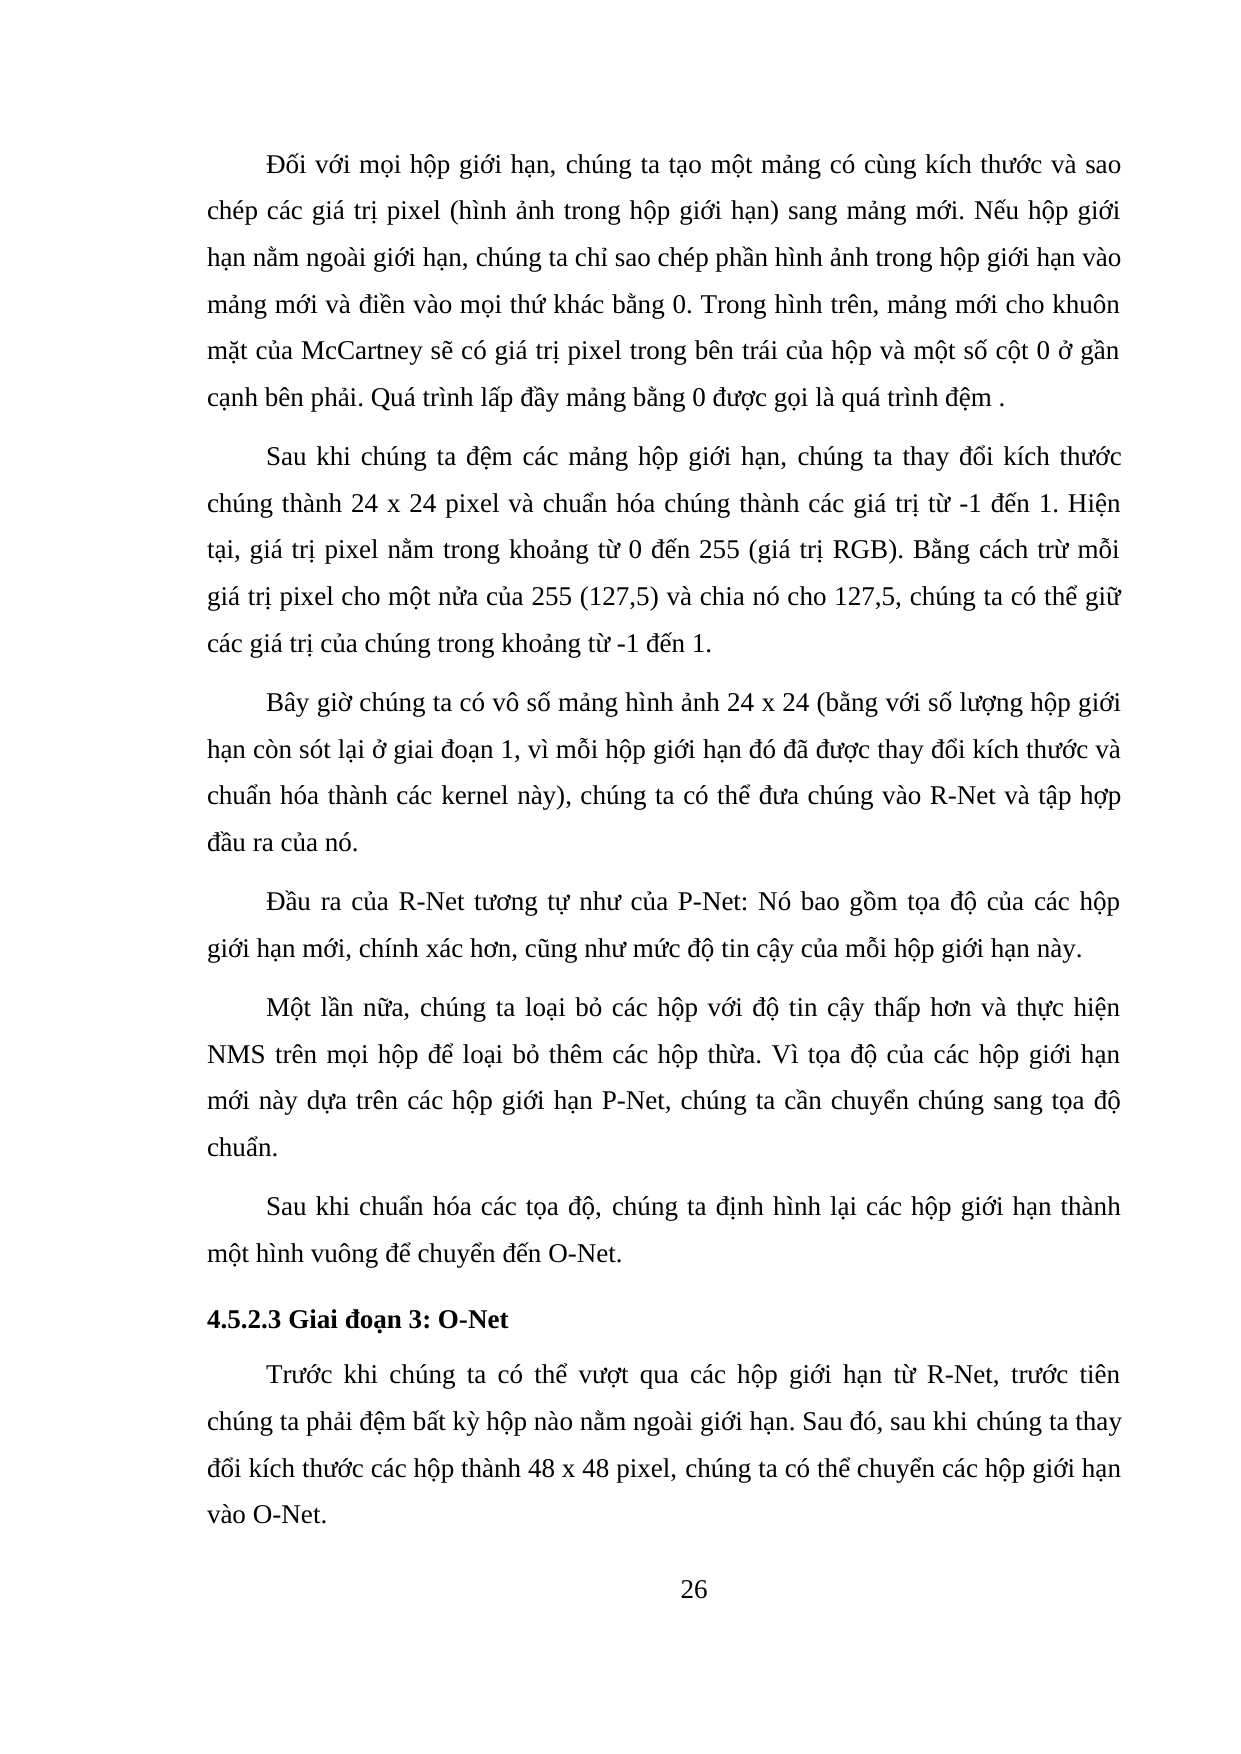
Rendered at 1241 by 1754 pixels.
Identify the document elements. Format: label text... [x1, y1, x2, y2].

text Đầu ra của R-Net tương tự như của P-Net: Nó bao gồm tọa độ của các hộp giới hạn mới, chính xác hơn, cũng như mức độ tin cậy của mỗi hộp giới hạn này. [207, 885, 1122, 963]
text Một lần nữa, chúng ta loại bỏ các hộp với độ tin cậy thấp hơn và thực hiện NMS trên mọi hộp để loại bỏ thêm các hộp thừa. Vì tọa độ của các hộp giới hạn mới này dựa trên các hộp giới hạn P-Net, chúng ta cần chuyển chúng sang tọa độ chuẩn. [207, 991, 1122, 1162]
text Sau khi chúng ta đệm các mảng hộp giới hạn, chúng ta thay đổi kích thước chúng thành 24 x 24 pixel và chuẩn hóa chúng thành các giá trị từ -1 đến 1. Hiện tại, giá trị pixel nằm trong khoảng từ 0 đến 255 (giá trị RGB). Bằng cách trừ mỗi giá trị pixel cho một nửa của 255 (127,5) và chia nó cho 127,5, chúng ta có thể giữ các giá trị của chúng trong khoảng từ -1 đến 1. [207, 440, 1122, 658]
text Trước khi chúng ta có thể vượt qua các hộp giới hạn từ R-Net, trước tiên chúng ta phải đệm bất kỳ hộp nào nằm ngoài giới hạn. Sau đó, sau khi chúng ta thay đổi kích thước các hộp thành 48 x 48 pixel, chúng ta có thể chuyển các hộp giới hạn vào O-Net. [207, 1358, 1122, 1530]
text Bây giờ chúng ta có vô số mảng hình ảnh 24 x 24 (bằng với số lượng hộp giới hạn còn sót lại ở giai đoạn 1, vì mỗi hộp giới hạn đó đã được thay đổi kích thước và chuẩn hóa thành các kernel này), chúng ta có thể đưa chúng vào R-Net và tập hợp đầu ra của nó. [207, 686, 1122, 857]
subtitle Giai đoạn 3: O-Net [207, 1308, 1122, 1333]
text Đối với mọi hộp giới hạn, chúng ta tạo một mảng có cùng kích thước và sao chép các giá trị pixel (hình ảnh trong hộp giới hạn) sang mảng mới. Nếu hộp giới hạn nằm ngoài giới hạn, chúng ta chỉ sao chép phần hình ảnh trong hộp giới hạn vào mảng mới và điền vào mọi thứ khác bằng 0. Trong hình trên, mảng mới cho khuôn mặt của McCartney sẽ có giá trị pixel trong bên trái của hộp và một số cột 0 ở gần cạnh bên phải. Quá trình lấp đầy mảng bằng 0 được gọi là quá trình đệm . [207, 148, 1122, 412]
text Sau khi chuẩn hóa các tọa độ, chúng ta định hình lại các hộp giới hạn thành một hình vuông để chuyển đến O-Net. [207, 1190, 1122, 1268]
